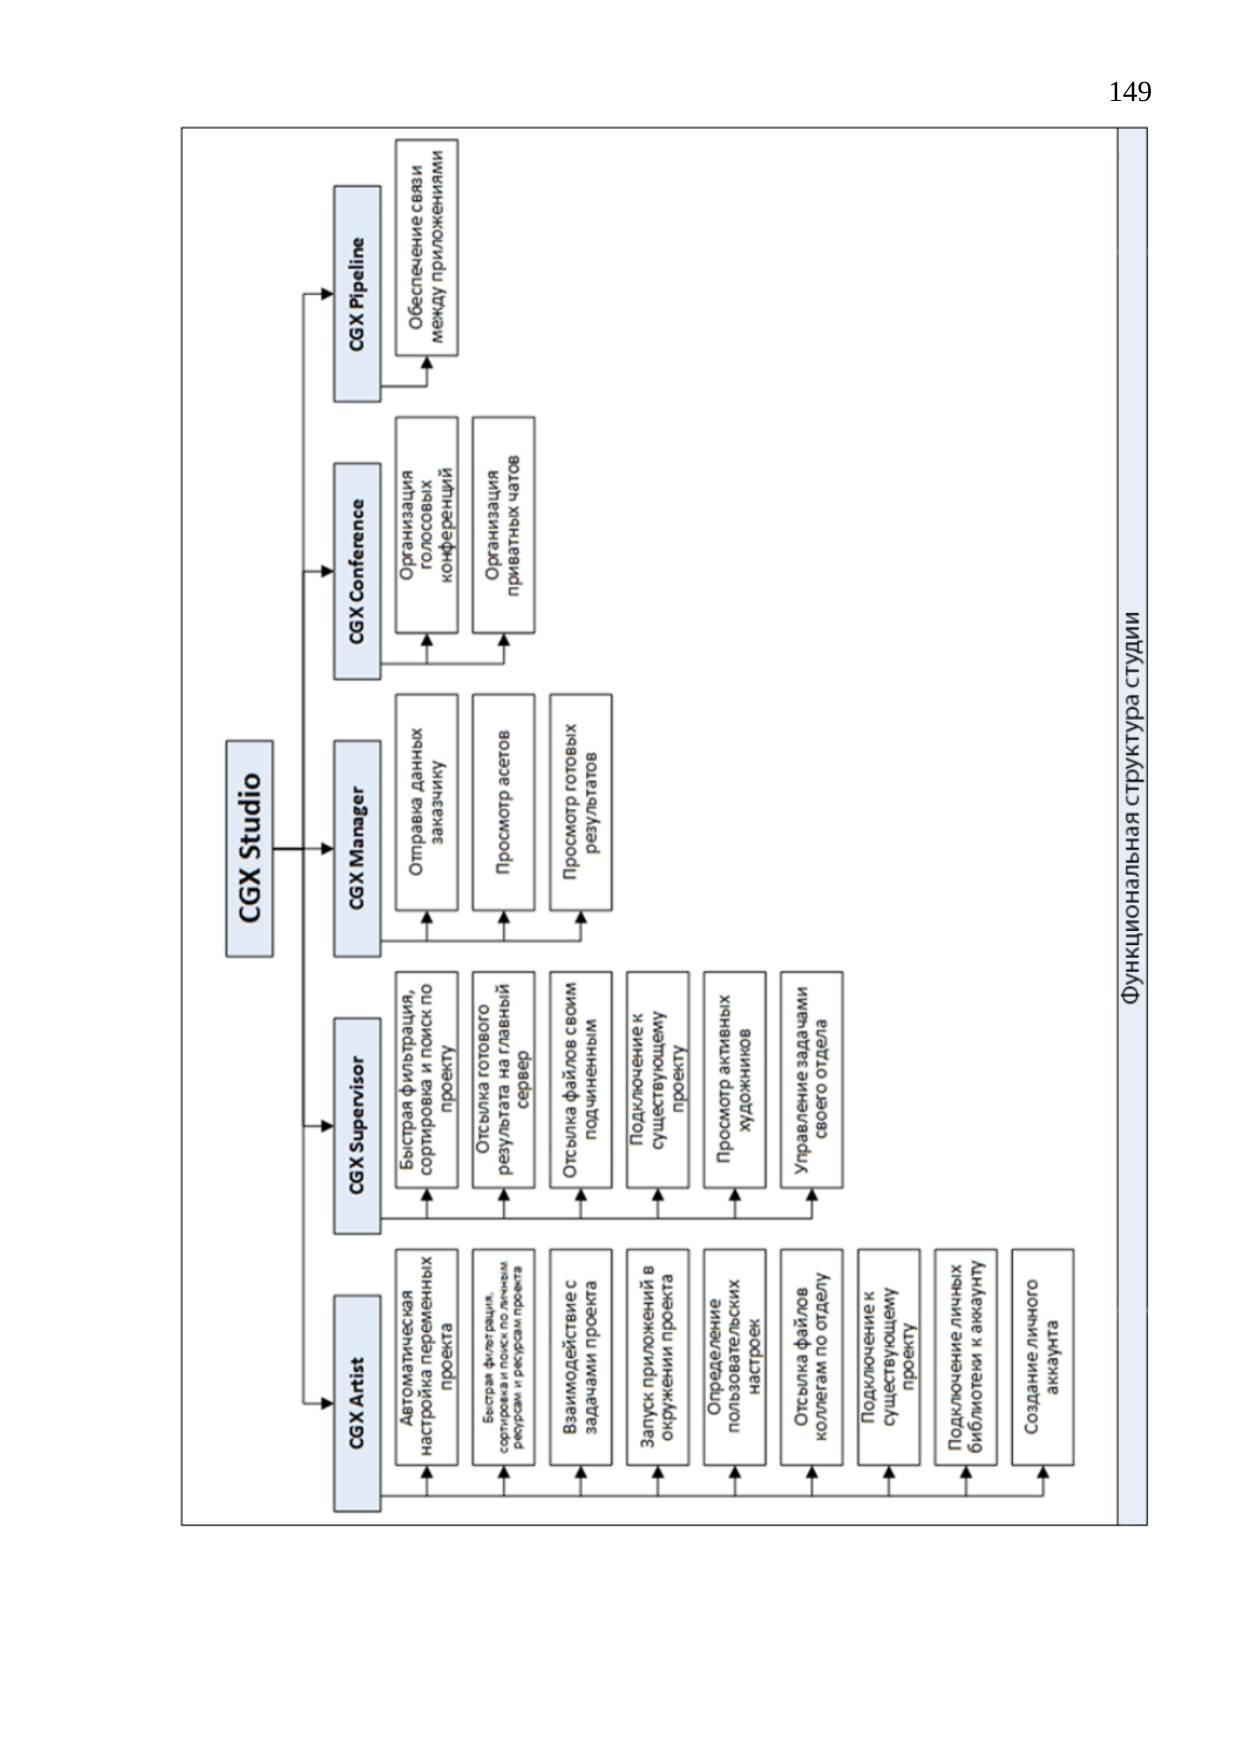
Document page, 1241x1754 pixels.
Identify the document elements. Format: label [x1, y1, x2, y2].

picture [180, 126, 1154, 1534]
